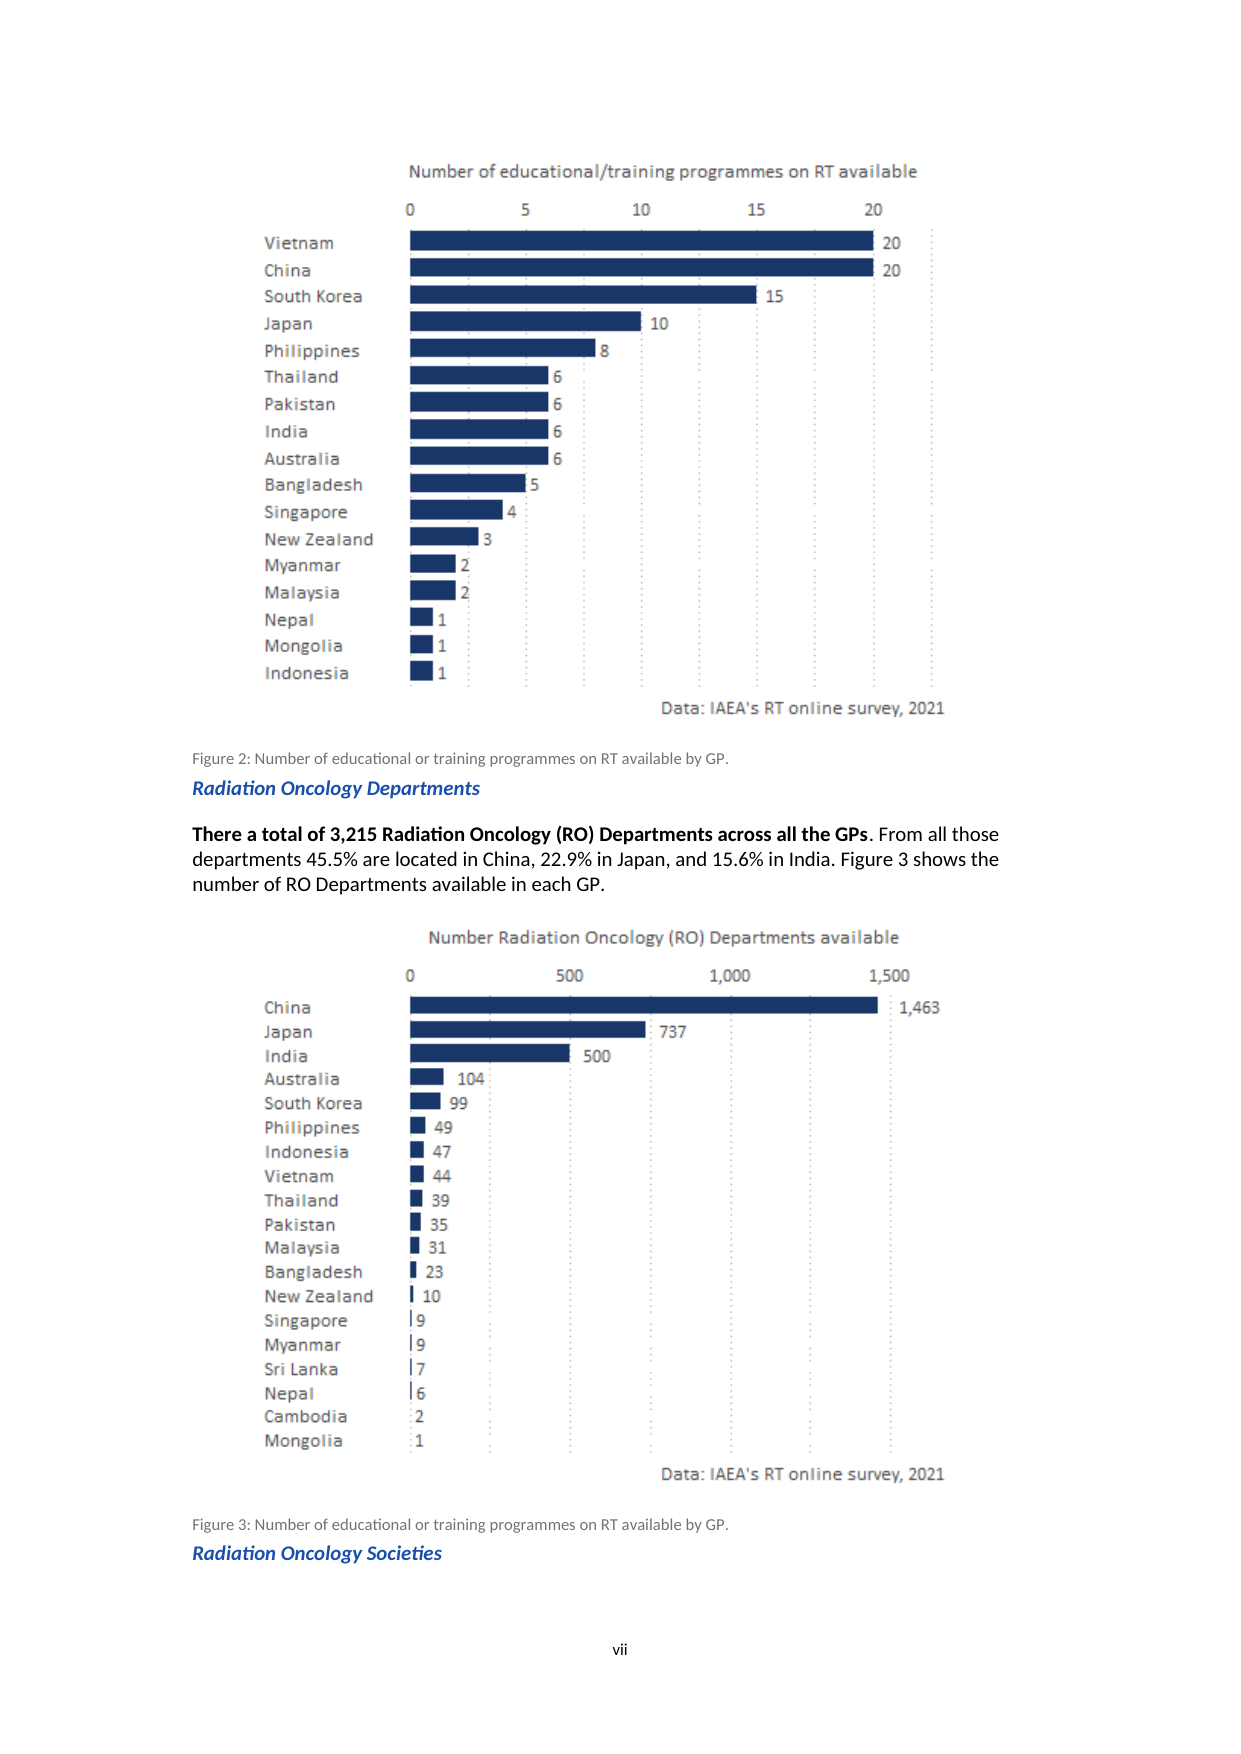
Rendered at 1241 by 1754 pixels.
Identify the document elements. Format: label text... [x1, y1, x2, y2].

subtitle Radiation Oncology Departments [192, 775, 1048, 800]
text There a total of 3,215 Radiation Oncology (RO) Departments across all the GPs. From all those departments 45.5% are located in China, 22.9% in Japan, and 15.6% in India. Figure 3 shows the number of RO Departments available in each GP. [192, 821, 1048, 897]
picture [210, 915, 957, 1494]
text Figure 3: Number of educational or training programmes on RT available by GP. [192, 1514, 1048, 1534]
text Figure 2: Number of educational or training programmes on RT available by GP. [192, 748, 1048, 768]
subtitle Radiation Oncology Societies [192, 1541, 1048, 1566]
picture [210, 150, 957, 728]
